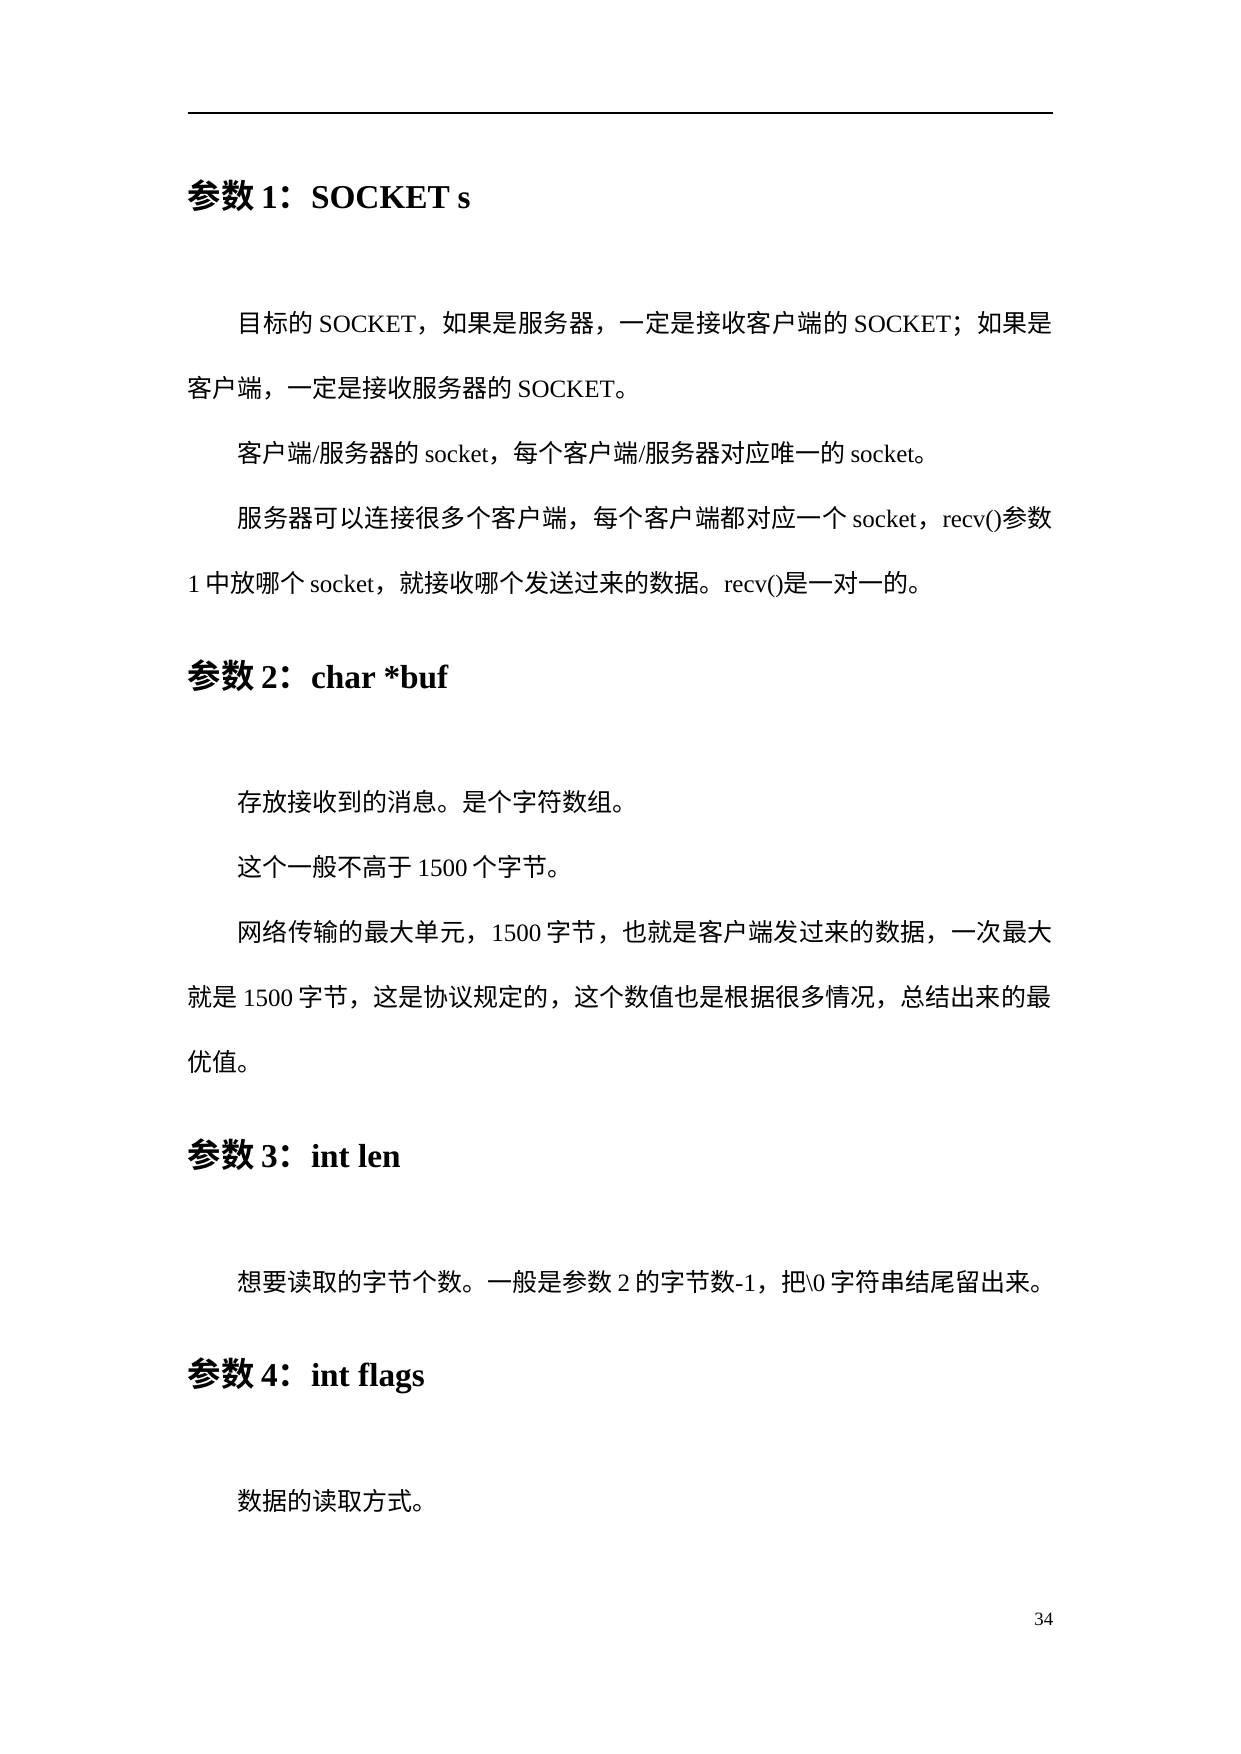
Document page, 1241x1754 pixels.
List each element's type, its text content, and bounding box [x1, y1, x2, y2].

text 目标的SOCKET，如果是服务器，一定是接收客户端的SOCKET；如果是客户端，一定是接收服务器的SOCKET。 [187, 289, 1053, 419]
text 存放接收到的消息。是个字符数组。 [187, 768, 1053, 833]
subtitle 参数3：int len [187, 1121, 1053, 1186]
text 数据的读取方式。 [187, 1467, 1053, 1532]
text 网络传输的最大单元，1500字节，也就是客户端发过来的数据，一次最大就是1500字节，这是协议规定的，这个数值也是根据很多情况，总结出来的最优值。 [187, 898, 1053, 1093]
text 客户端/服务器的socket，每个客户端/服务器对应唯一的socket。 [187, 419, 1053, 484]
subtitle 参数1：SOCKET s [187, 162, 1053, 227]
text 这个一般不高于1500个字节。 [187, 833, 1053, 898]
subtitle 参数4：int flags [187, 1340, 1053, 1405]
text 想要读取的字节个数。一般是参数2的字节数-1，把\0字符串结尾留出来。 [187, 1248, 1053, 1313]
subtitle 参数2：char *buf [187, 641, 1053, 706]
text 服务器可以连接很多个客户端，每个客户端都对应一个socket，recv()参数1中放哪个socket，就接收哪个发送过来的数据。recv()是一对一的。 [187, 484, 1053, 614]
